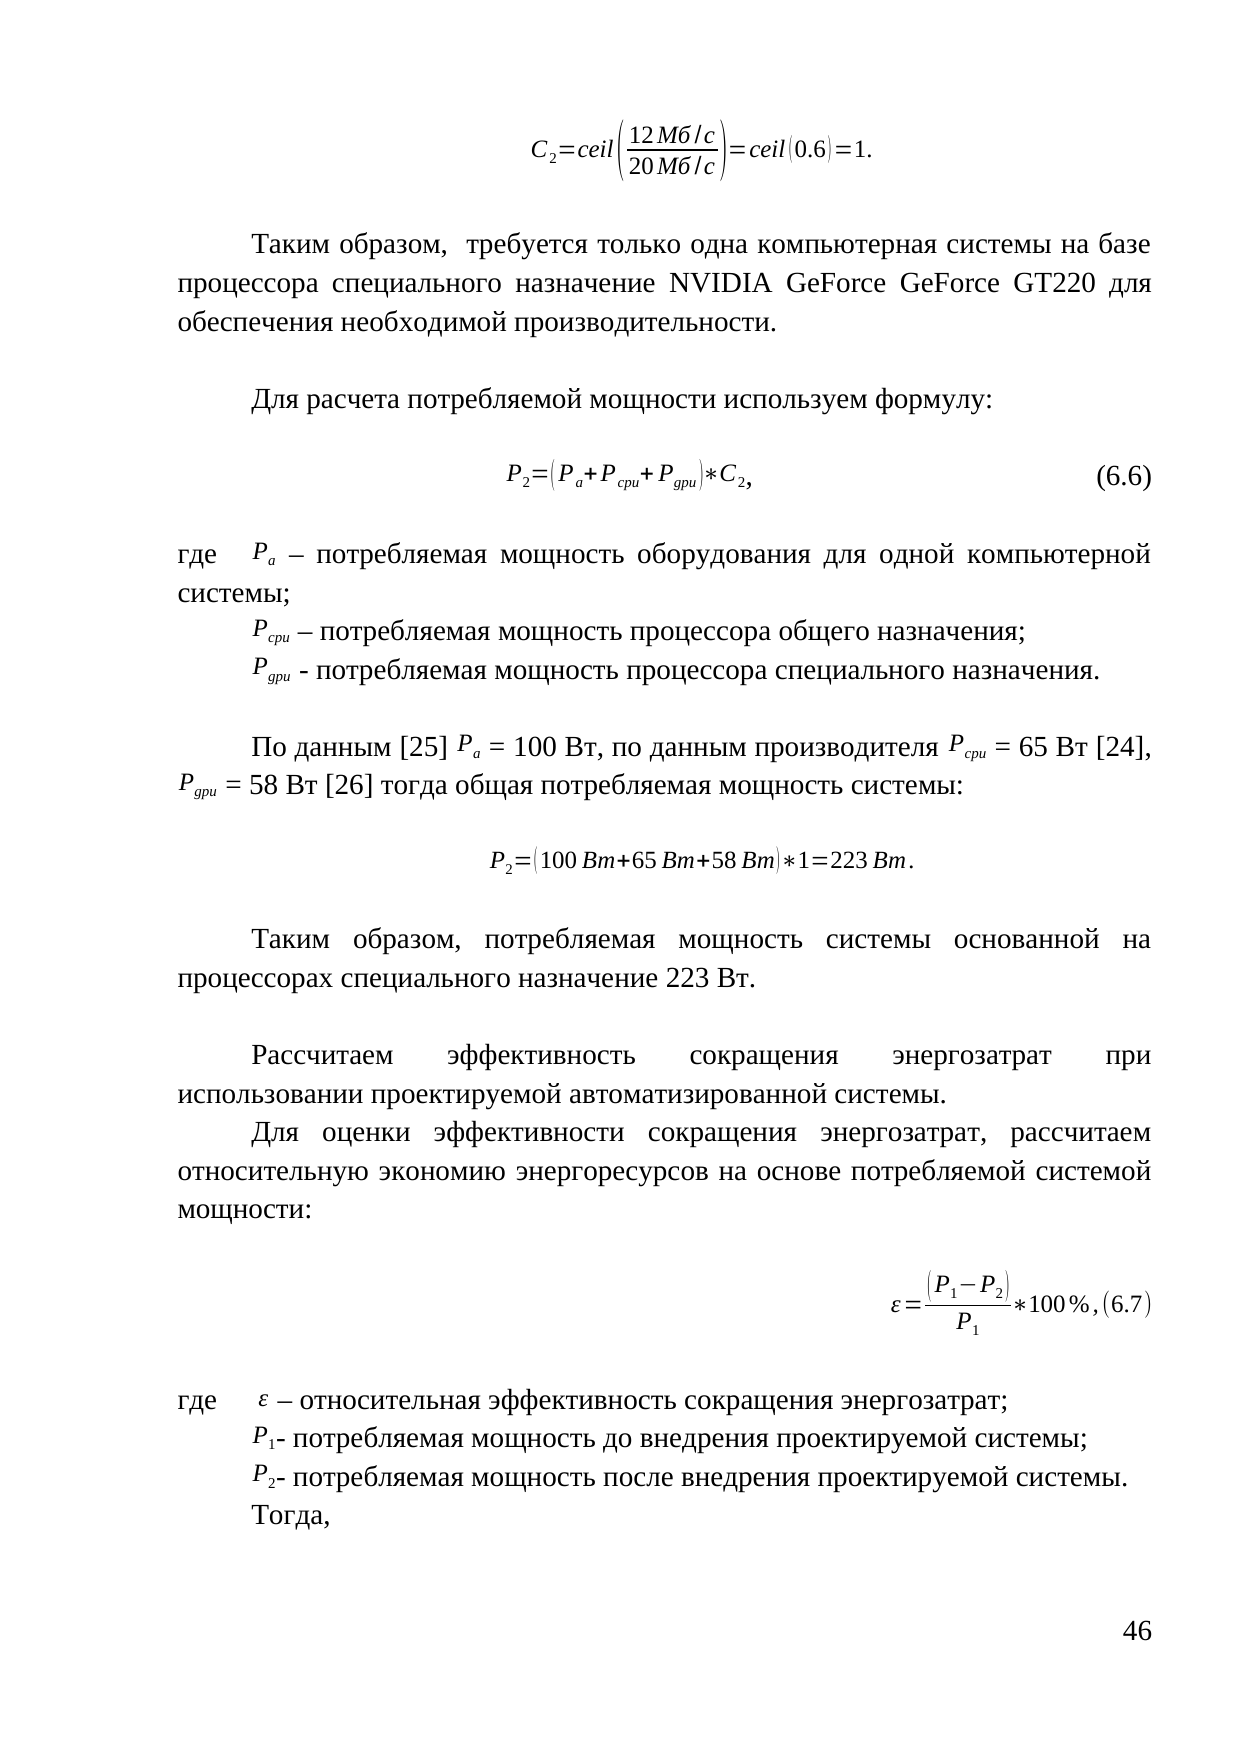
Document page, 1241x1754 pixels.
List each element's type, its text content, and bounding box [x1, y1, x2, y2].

text , (6.6) [177, 458, 1152, 493]
text где – относительная эффективность сокращения энергозатрат; [177, 1382, 1152, 1415]
text Рассчитаем эффективность сокращения энергозатрат при использовании проектируемой автоматизированной системы. [177, 1037, 1152, 1109]
text - потребляемая мощность процессора специального назначения. [177, 652, 1152, 685]
text Таким образом, потребляемая мощность системы основанной на процессорах специального назначение 223 Вт. [177, 922, 1152, 994]
text Таким образом, требуется только одна компьютерная системы на базе процессора специального назначение NVIDIA GeForce GeForce GT220 для обеспечения необходимой производительности. [177, 227, 1152, 337]
text Для оценки эффективности сокращения энергозатрат, рассчитаем относительную экономию энергоресурсов на основе потребляемой системой мощности: [177, 1114, 1152, 1225]
text - потребляемая мощность до внедрения проектируемой системы; [177, 1420, 1152, 1454]
text Для расчета потребляемой мощности используем формулу: [177, 381, 1152, 414]
text - потребляемая мощность после внедрения проектируемой системы. [177, 1459, 1152, 1492]
text По данным = 100 Вт, по данным производителя = 65 Вт, = 58 Вт тогда общая потребляемая мощность системы: [177, 729, 1152, 801]
text Тогда, [177, 1497, 1152, 1531]
text – потребляемая мощность процессора общего назначения; [177, 613, 1152, 647]
text где – потребляемая мощность оборудования для одной компьютерной системы; [177, 536, 1152, 608]
